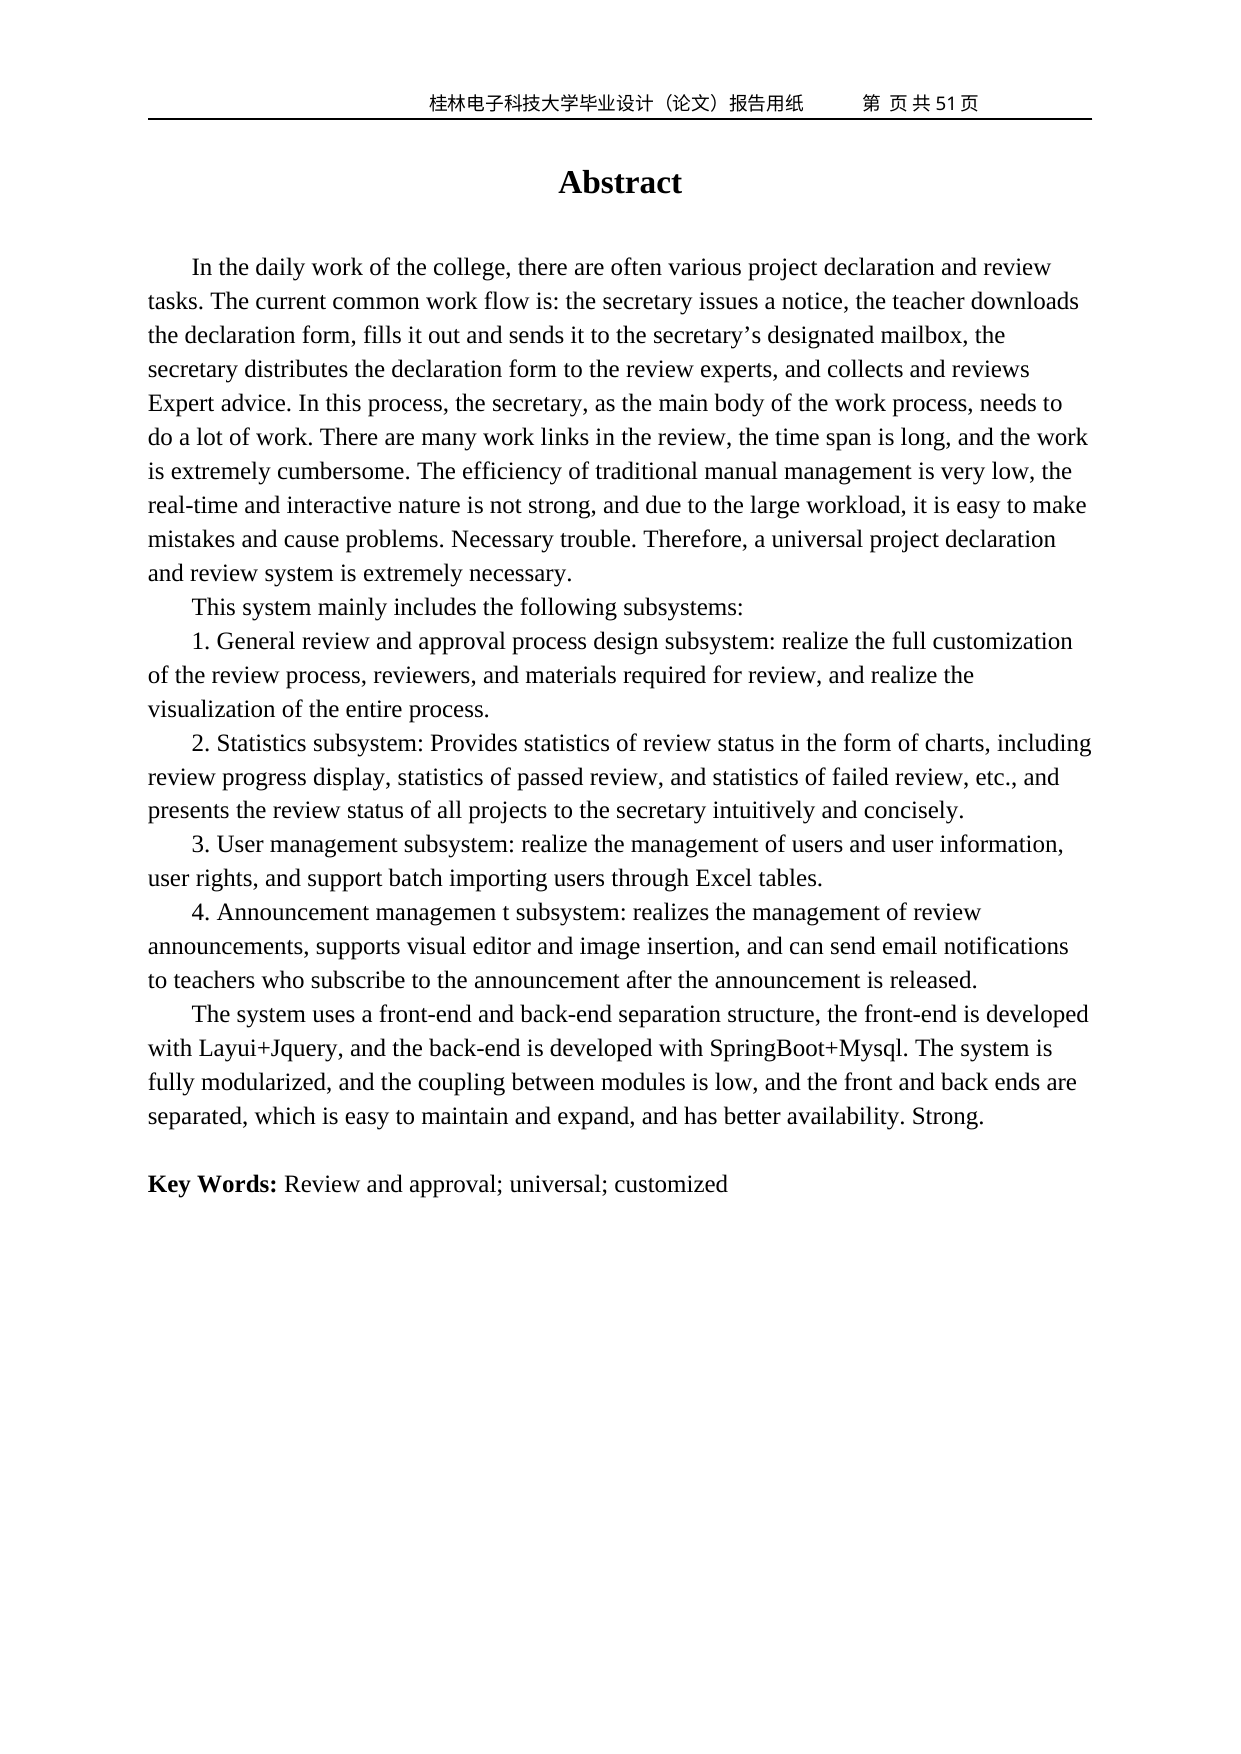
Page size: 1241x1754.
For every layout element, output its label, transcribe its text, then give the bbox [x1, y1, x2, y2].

text 1. General review and approval process design subsystem: realize the full customization of the review process, reviewers, and materials required for review, and realize the visualization of the entire process. [148, 623, 1092, 725]
text This system mainly includes the following subsystems: [148, 589, 1092, 623]
text Key Words: Review and approval; universal; customized [148, 1166, 1092, 1200]
text The system uses a front-end and back-end separation structure, the front-end is developed with Layui+Jquery, and the back-end is developed with SpringBoot+Mysql. The system is fully modularized, and the coupling between modules is low, and the front and back ends are separated, which is easy to maintain and expand, and has better availability. Strong. [148, 997, 1092, 1132]
text In the daily work of the college, there are often various project declaration and review tasks. The current common work flow is: the secretary issues a notice, the teacher downloads the declaration form, fills it out and sends it to the secretary’s designated mailbox, the secretary distributes the declaration form to the review experts, and collects and reviews Expert advice. In this process, the secretary, as the main body of the work process, needs to do a lot of work. There are many work links in the review, the time span is long, and the work is extremely cumbersome. The efficiency of traditional manual management is very low, the real-time and interactive nature is not strong, and due to the large workload, it is easy to make mistakes and cause problems. Necessary trouble. Therefore, a universal project declaration and review system is extremely necessary. [148, 249, 1092, 589]
text 2. Statistics subsystem: Provides statistics of review status in the form of charts, including review progress display, statistics of passed review, and statistics of failed review, etc., and presents the review status of all projects to the secretary intuitively and concisely. [148, 725, 1092, 827]
text 3. User management subsystem: realize the management of users and user information, user rights, and support batch importing users through Excel tables. [148, 827, 1092, 895]
text 4. Announcement managemen t subsystem: realizes the management of review announcements, supports visual editor and image insertion, and can send email notifications to teachers who subscribe to the announcement after the announcement is released. [148, 895, 1092, 997]
text Abstract [148, 148, 1092, 216]
